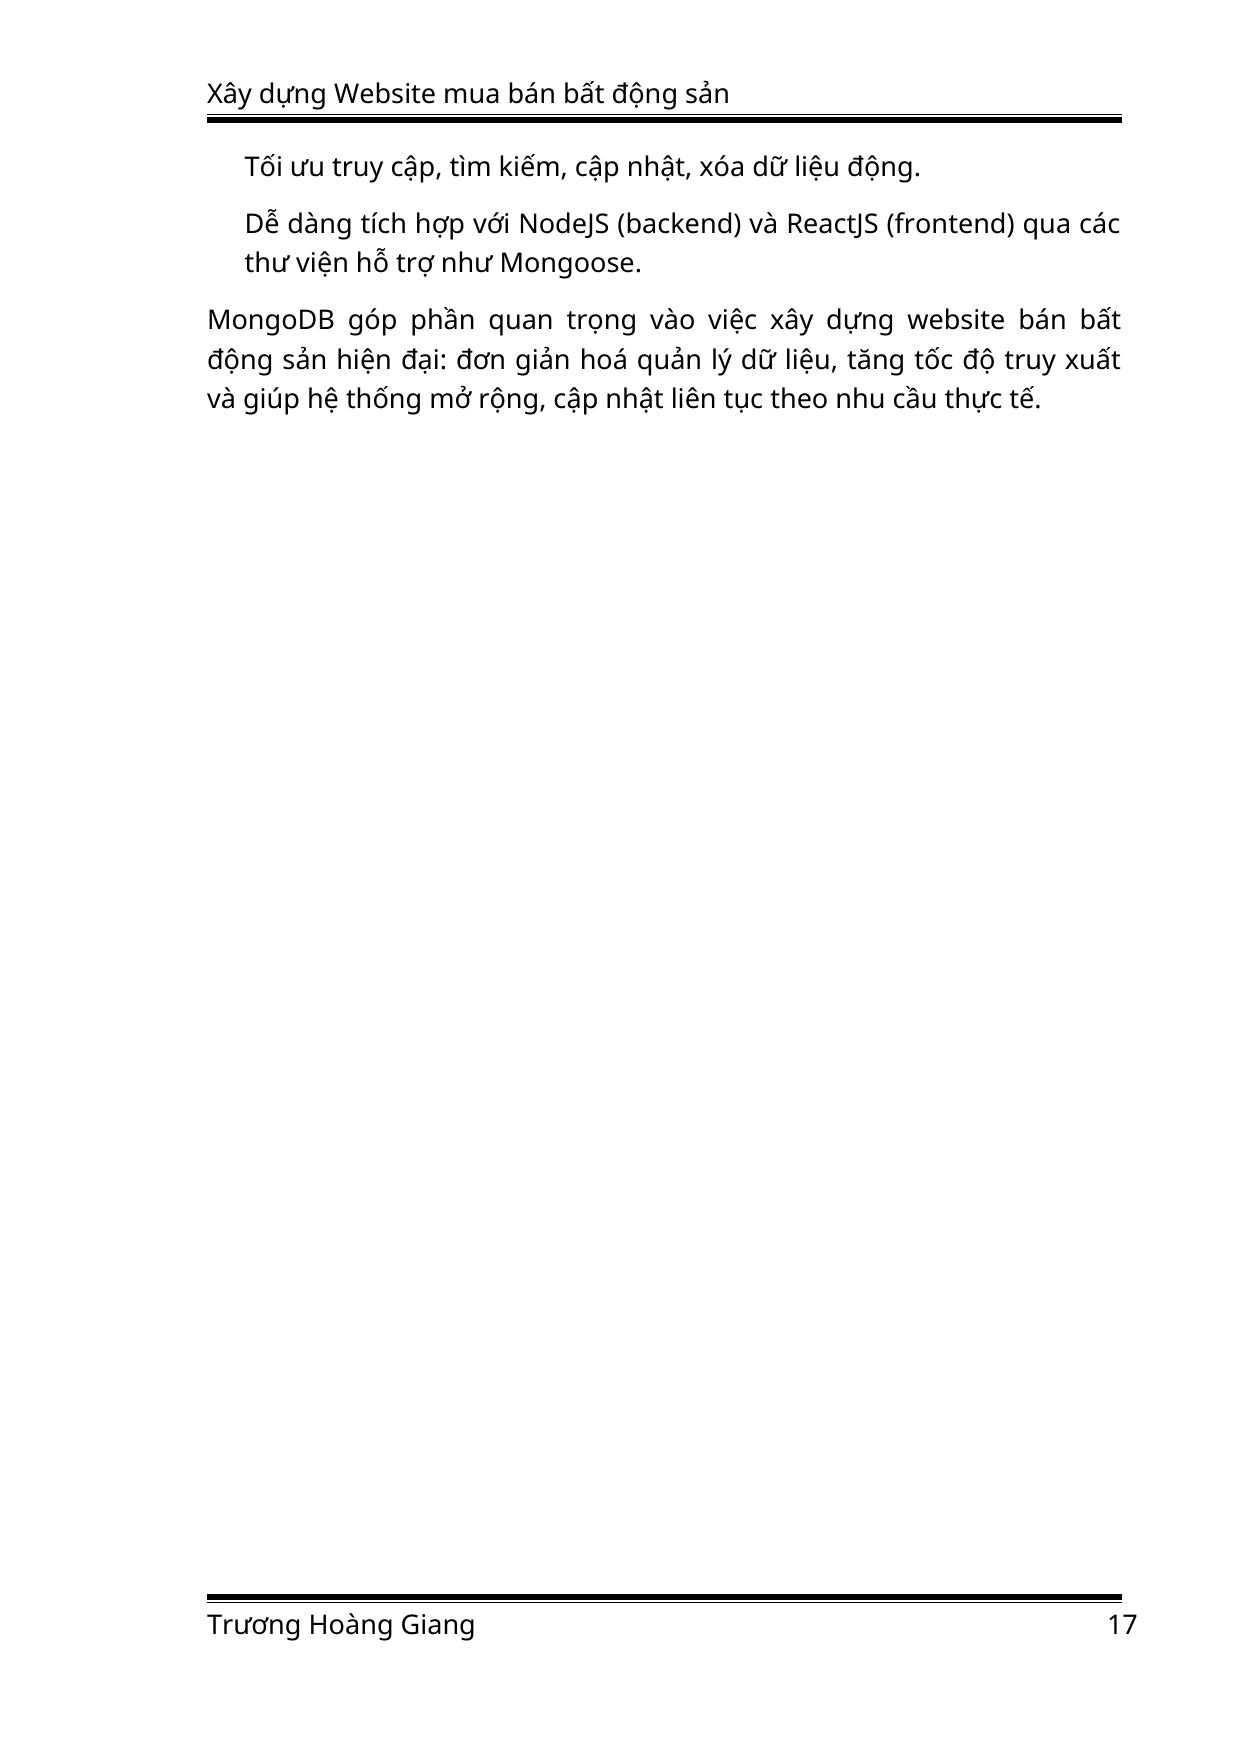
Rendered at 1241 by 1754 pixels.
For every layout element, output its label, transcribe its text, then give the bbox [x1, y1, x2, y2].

text Tối ưu truy cập, tìm kiếm, cập nhật, xóa dữ liệu động. [244, 148, 1122, 184]
text MongoDB góp phần quan trọng vào việc xây dựng website bán bất động sản hiện đại: đơn giản hoá quản lý dữ liệu, tăng tốc độ truy xuất và giúp hệ thống mở rộng, cập nhật liên tục theo nhu cầu thực tế. [207, 300, 1122, 417]
text Dễ dàng tích hợp với NodeJS (backend) và ReactJS (frontend) qua các thư viện hỗ trợ như Mongoose. [244, 204, 1122, 281]
